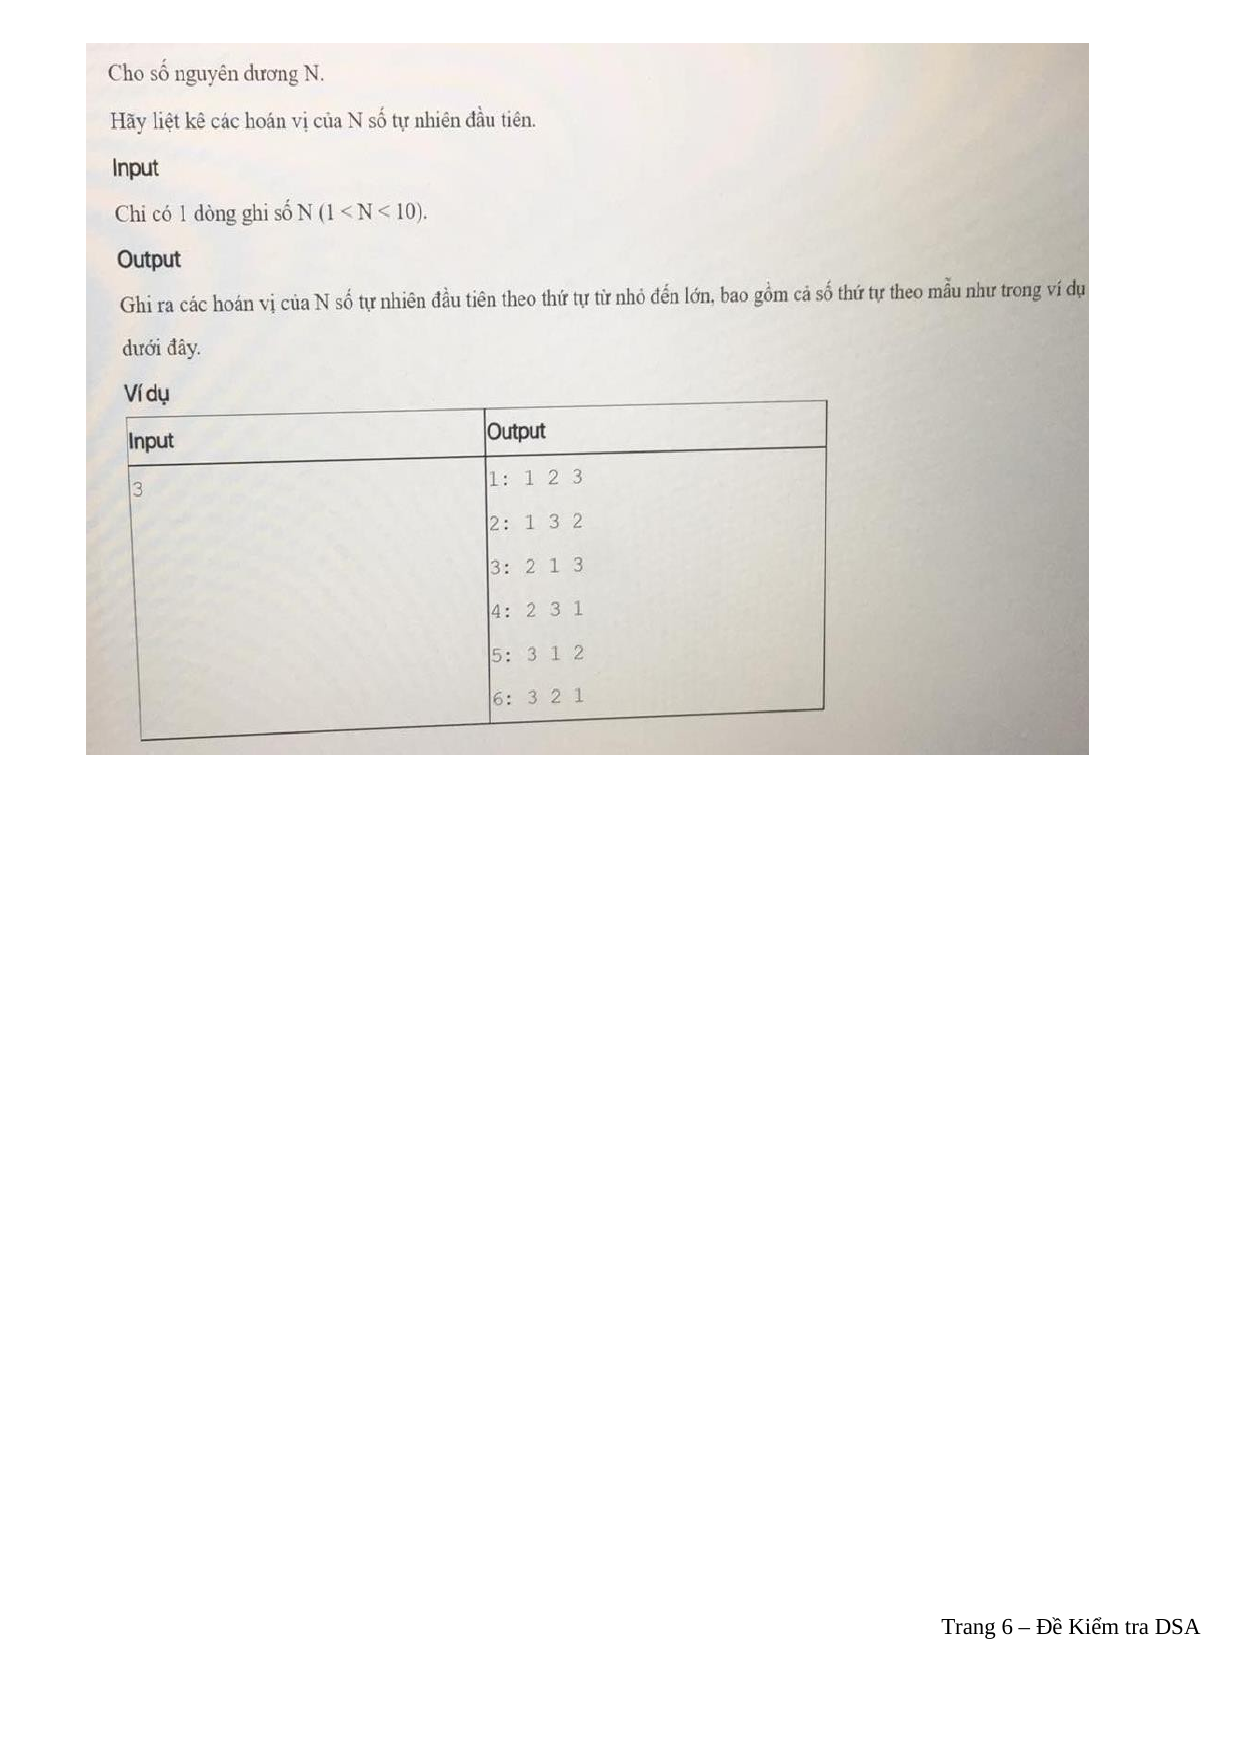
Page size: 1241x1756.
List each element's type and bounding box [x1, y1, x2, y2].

picture [86, 43, 1089, 755]
